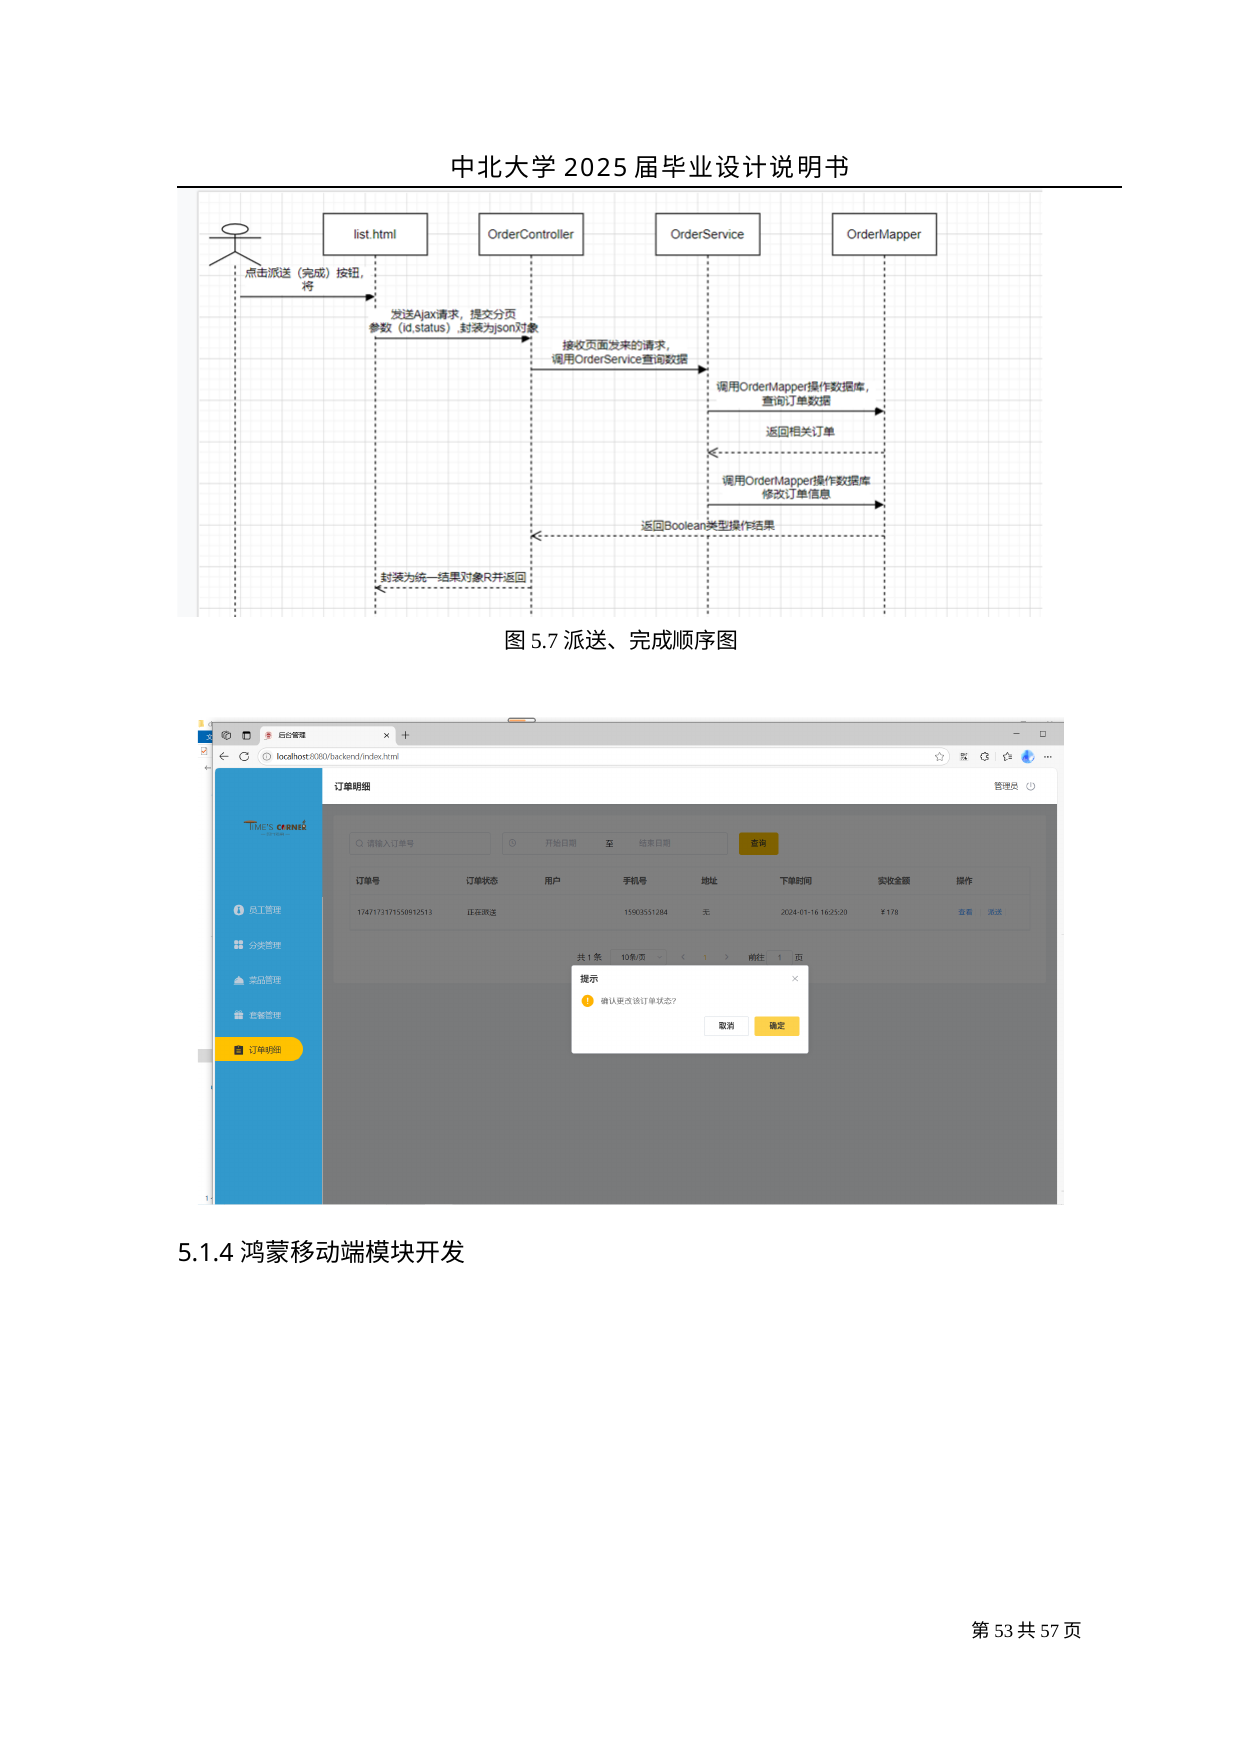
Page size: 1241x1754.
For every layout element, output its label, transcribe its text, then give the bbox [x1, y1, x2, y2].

picture [177, 188, 1043, 617]
text 5.1.4 鸿蒙移动端模块开发 [177, 1232, 1122, 1269]
text 图5.7 派送、完成顺序图 [483, 623, 1122, 654]
picture [197, 717, 1064, 1205]
